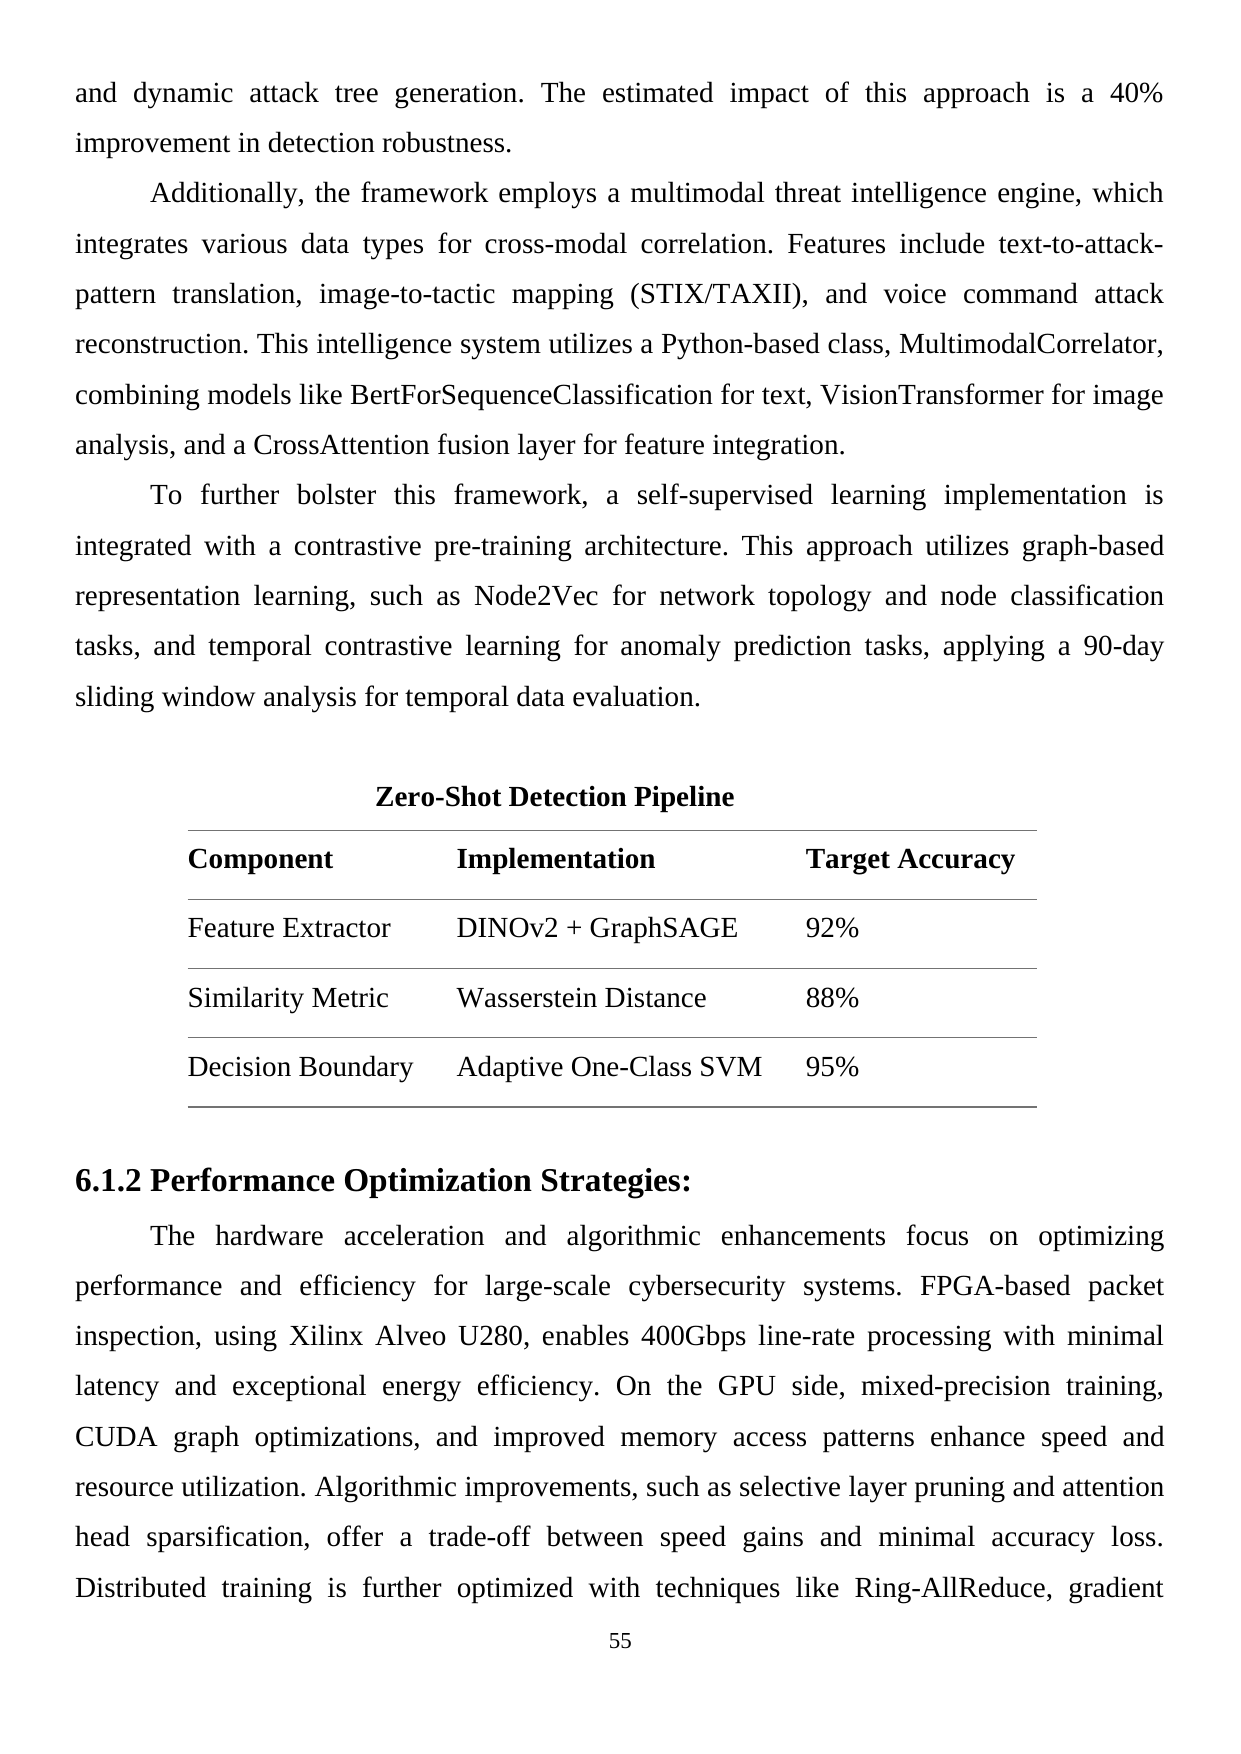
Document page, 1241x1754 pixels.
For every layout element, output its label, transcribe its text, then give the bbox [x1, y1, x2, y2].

table_cell 88% [784, 969, 1037, 1037]
table_header Component [188, 831, 435, 899]
table_cell Decision Boundary [188, 1038, 435, 1106]
text Additionally, the framework employs a multimodal threat intelligence engine, which integrates various data types for cross-modal correlation. Features include text-to-attack-pattern translation, image-to-tactic mapping (STIX/TAXII), and voice command attack reconstruction. This intelligence system utilizes a Python-based class, MultimodalCorrelator, combining models like BertForSequenceClassification for text, VisionTransformer for image analysis, and a CrossAttention fusion layer for feature integration. [75, 176, 1165, 461]
text To further bolster this framework, a self-supervised learning implementation is integrated with a contrastive pre-training architecture. This approach utilizes graph-based representation learning, such as Node2Vec for network topology and node classification tasks, and temporal contrastive learning for anomaly prediction tasks, applying a 90-day sliding window analysis for temporal data evaluation. [75, 477, 1165, 712]
table_cell Similarity Metric [188, 969, 435, 1037]
table_cell Feature Extractor [188, 900, 435, 968]
table_cell 95% [784, 1038, 1037, 1106]
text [75, 1218, 1165, 1603]
table_header Target Accuracy [784, 831, 1037, 899]
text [75, 75, 1165, 159]
table_cell 92% [784, 900, 1037, 968]
text 6.1.2 Performance Optimization Strategies: [75, 1107, 1165, 1198]
table_cell DINOv2 + GraphSAGE [435, 900, 784, 968]
table_header Implementation [435, 831, 784, 899]
table_cell Wasserstein Distance [435, 969, 784, 1037]
text Zero-Shot Detection Pipeline [375, 779, 1165, 813]
table_cell Adaptive One-Class SVM [435, 1038, 784, 1106]
